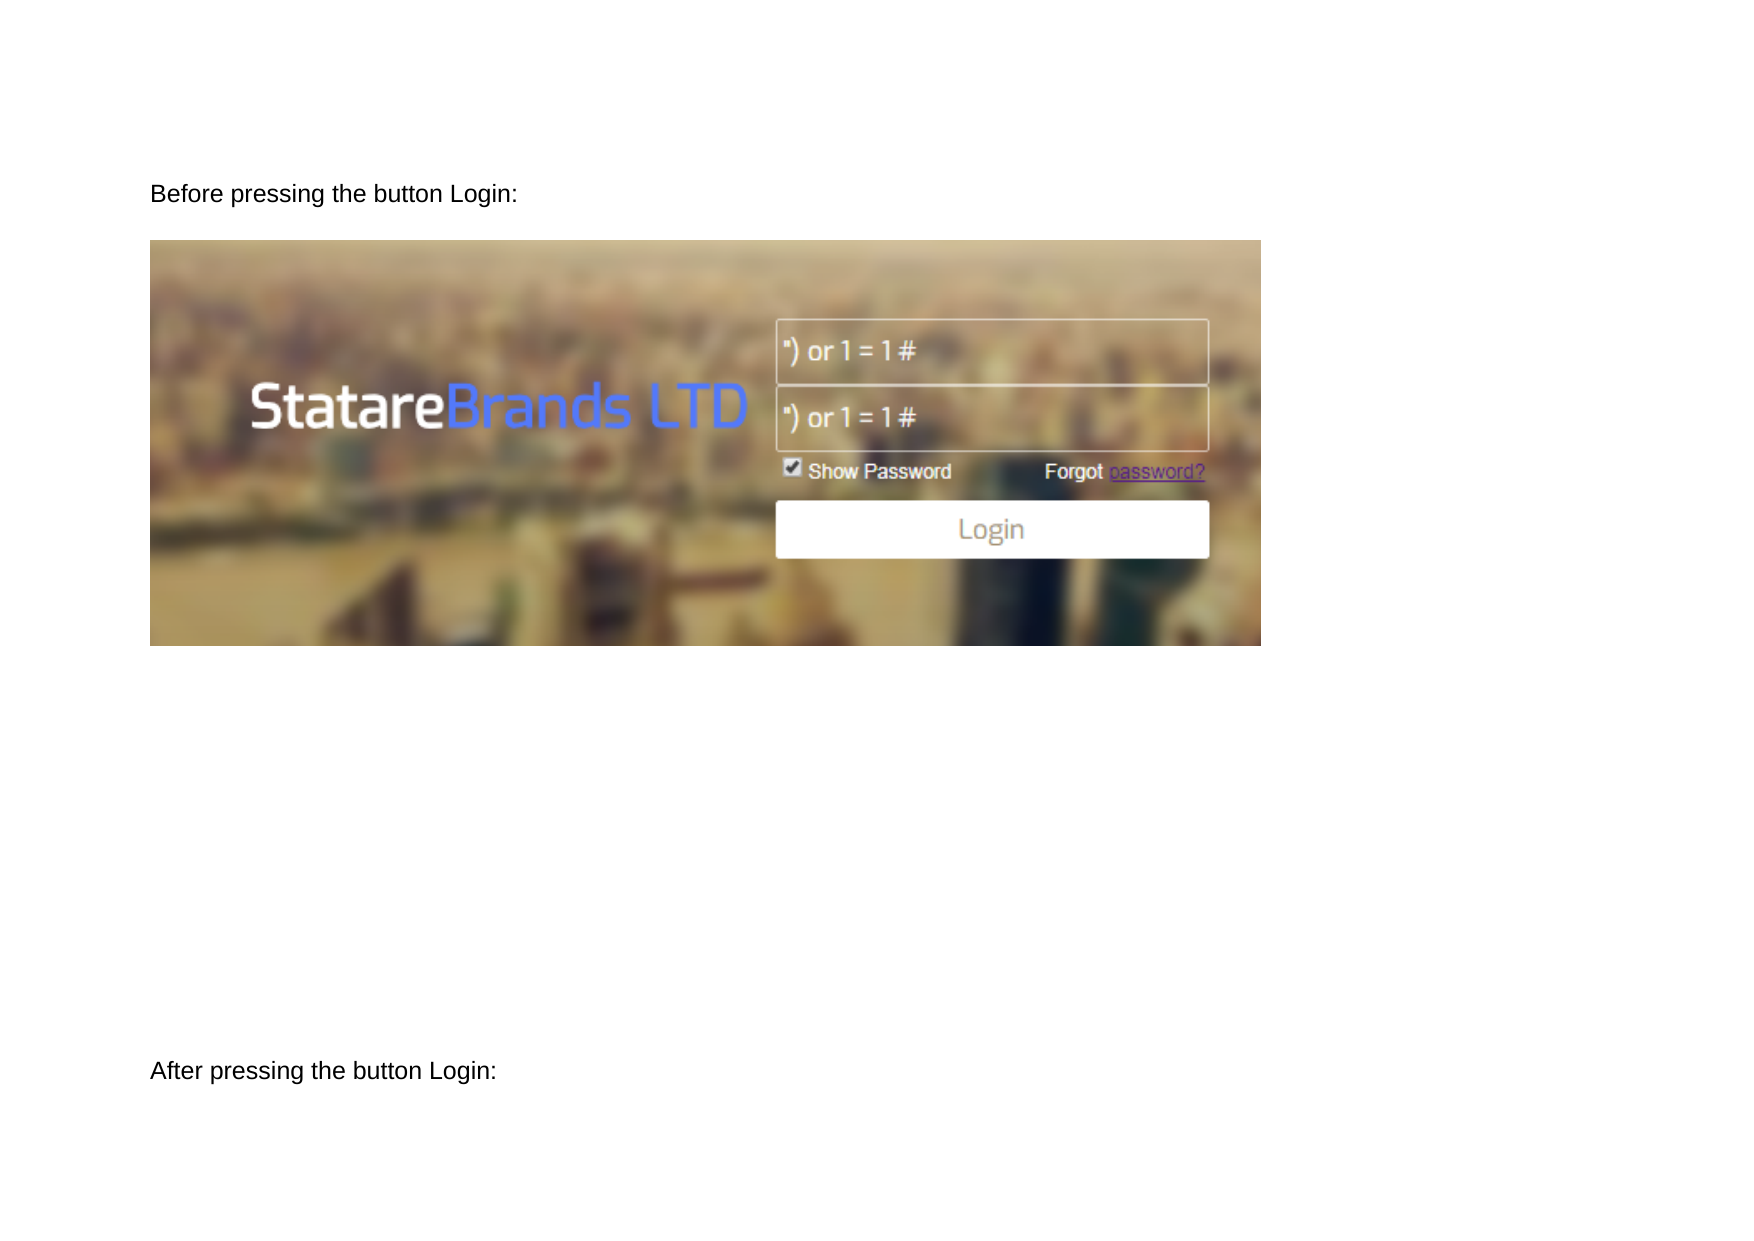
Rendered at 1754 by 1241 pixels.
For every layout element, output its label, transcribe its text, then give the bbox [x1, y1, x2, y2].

text After pressing the button Login: [150, 1056, 1604, 1084]
text Before pressing the button Login: [150, 179, 1604, 207]
picture [150, 240, 1261, 646]
